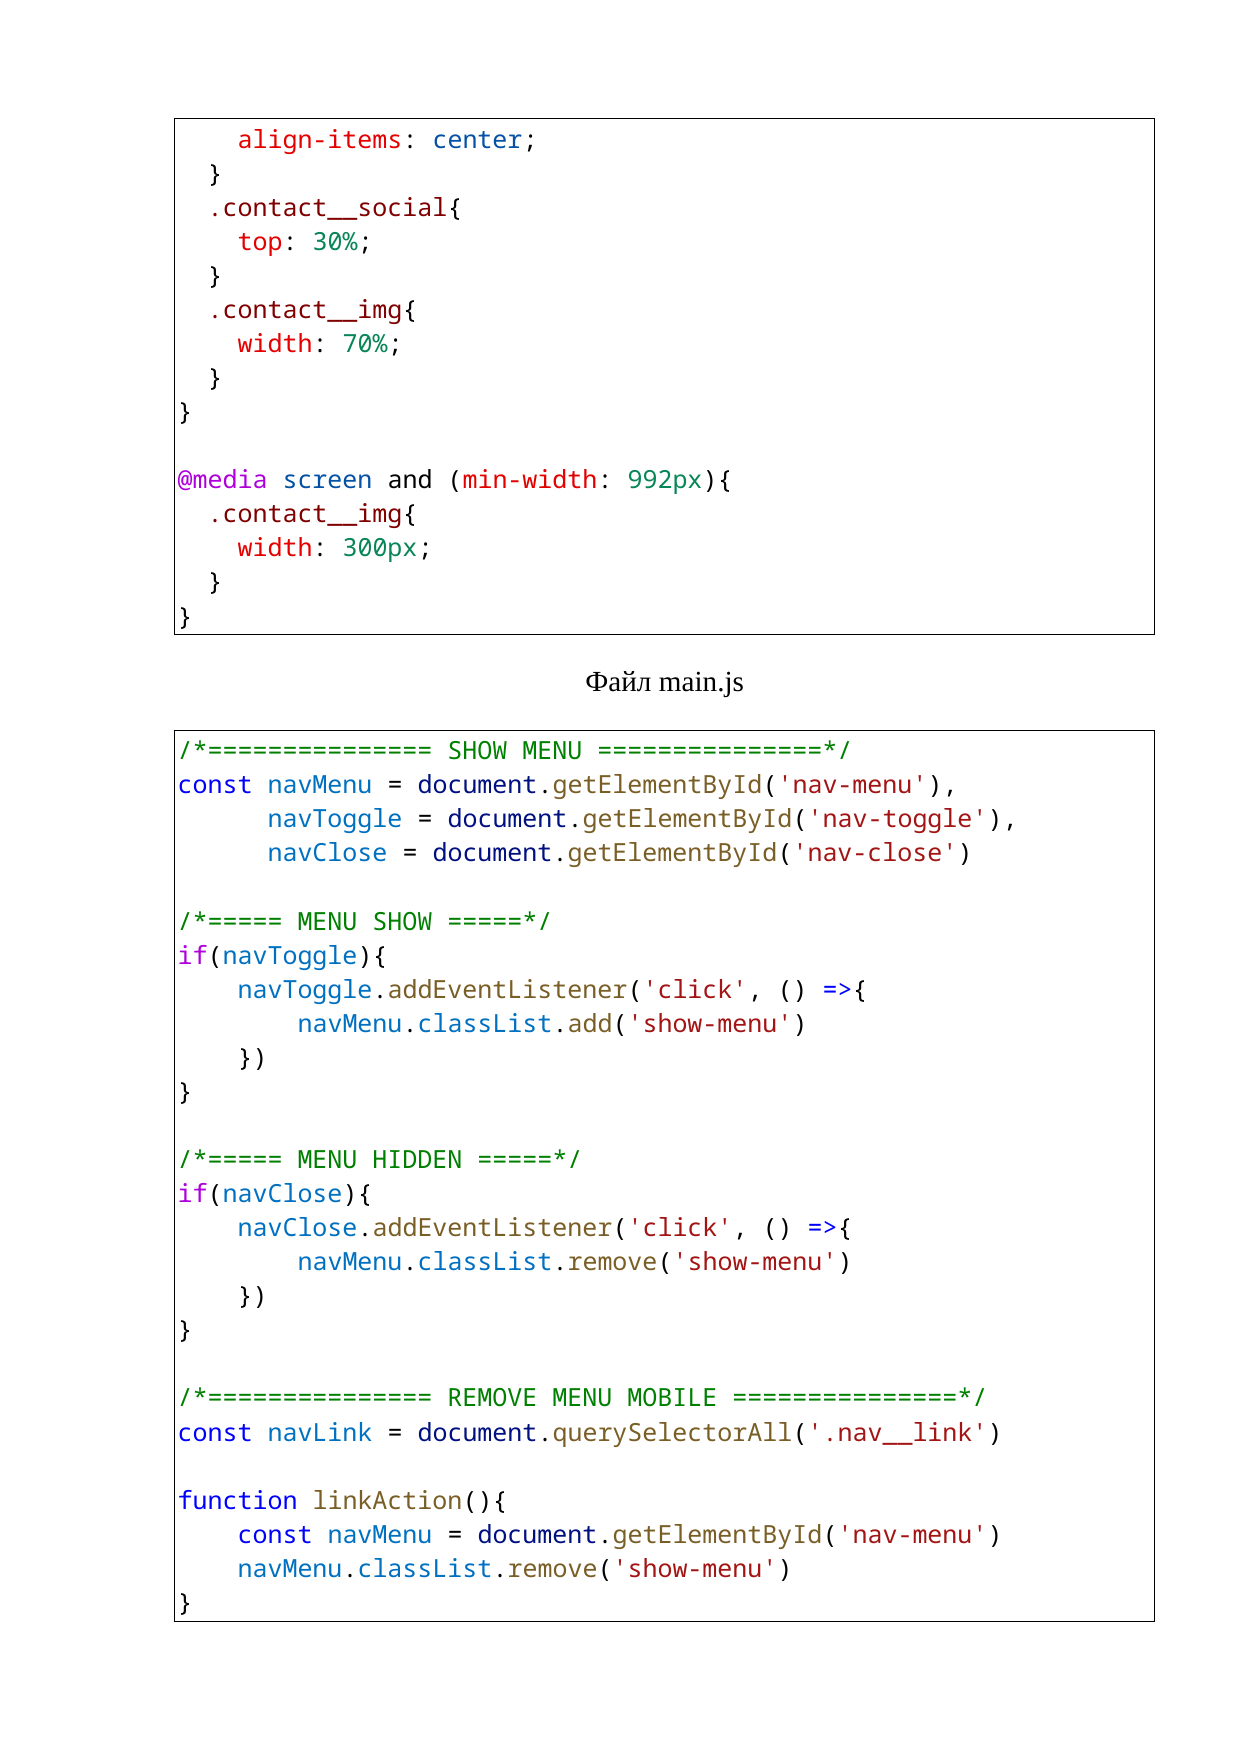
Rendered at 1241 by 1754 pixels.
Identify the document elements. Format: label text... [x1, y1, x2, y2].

text } [177, 1073, 1152, 1108]
text }) [177, 1278, 1152, 1312]
text function linkAction(){ [177, 1482, 1152, 1516]
text navToggle.addEventListener('click', () =>{ [177, 971, 1152, 1005]
text } [175, 595, 1154, 634]
text /*===== MENU SHOW =====*/ [177, 903, 1152, 937]
text width: 300px; [177, 530, 1152, 564]
text } [177, 155, 1152, 189]
text } [177, 564, 1152, 595]
text Файл main.js [177, 664, 1152, 698]
text width: 70%; [177, 326, 1152, 360]
text const navLink = document.querySelectorAll('.nav__link') [177, 1414, 1152, 1448]
text if(navClose){ [177, 1176, 1152, 1210]
text navClose.addEventListener('click', () =>{ [177, 1210, 1152, 1244]
text .contact__img{ [177, 496, 1152, 530]
text navMenu.classList.add('show-menu') [177, 1005, 1152, 1039]
text } [177, 360, 1152, 394]
text } [177, 257, 1152, 292]
text } [175, 1581, 1154, 1621]
text .contact__social{ [177, 189, 1152, 223]
text align-items: center; [175, 119, 1154, 155]
text .contact__img{ [177, 292, 1152, 326]
text } [177, 1312, 1152, 1346]
text const navMenu = document.getElementById('nav-menu'), [177, 767, 1152, 801]
text if(navToggle){ [177, 937, 1152, 971]
text navMenu.classList.remove('show-menu') [177, 1550, 1152, 1581]
text @media screen and (min-width: 992px){ [177, 462, 1152, 496]
text /*===== MENU HIDDEN =====*/ [177, 1142, 1152, 1176]
text } [177, 394, 1152, 428]
text navClose = document.getElementById('nav-close') [177, 835, 1152, 869]
text }) [177, 1039, 1152, 1073]
text navMenu.classList.remove('show-menu') [177, 1244, 1152, 1278]
text /*=============== SHOW MENU ===============*/ [175, 731, 1154, 767]
text const navMenu = document.getElementById('nav-menu') [177, 1516, 1152, 1550]
text top: 30%; [177, 223, 1152, 257]
text navToggle = document.getElementById('nav-toggle'), [177, 801, 1152, 835]
text /*=============== REMOVE MENU MOBILE ===============*/ [177, 1380, 1152, 1414]
